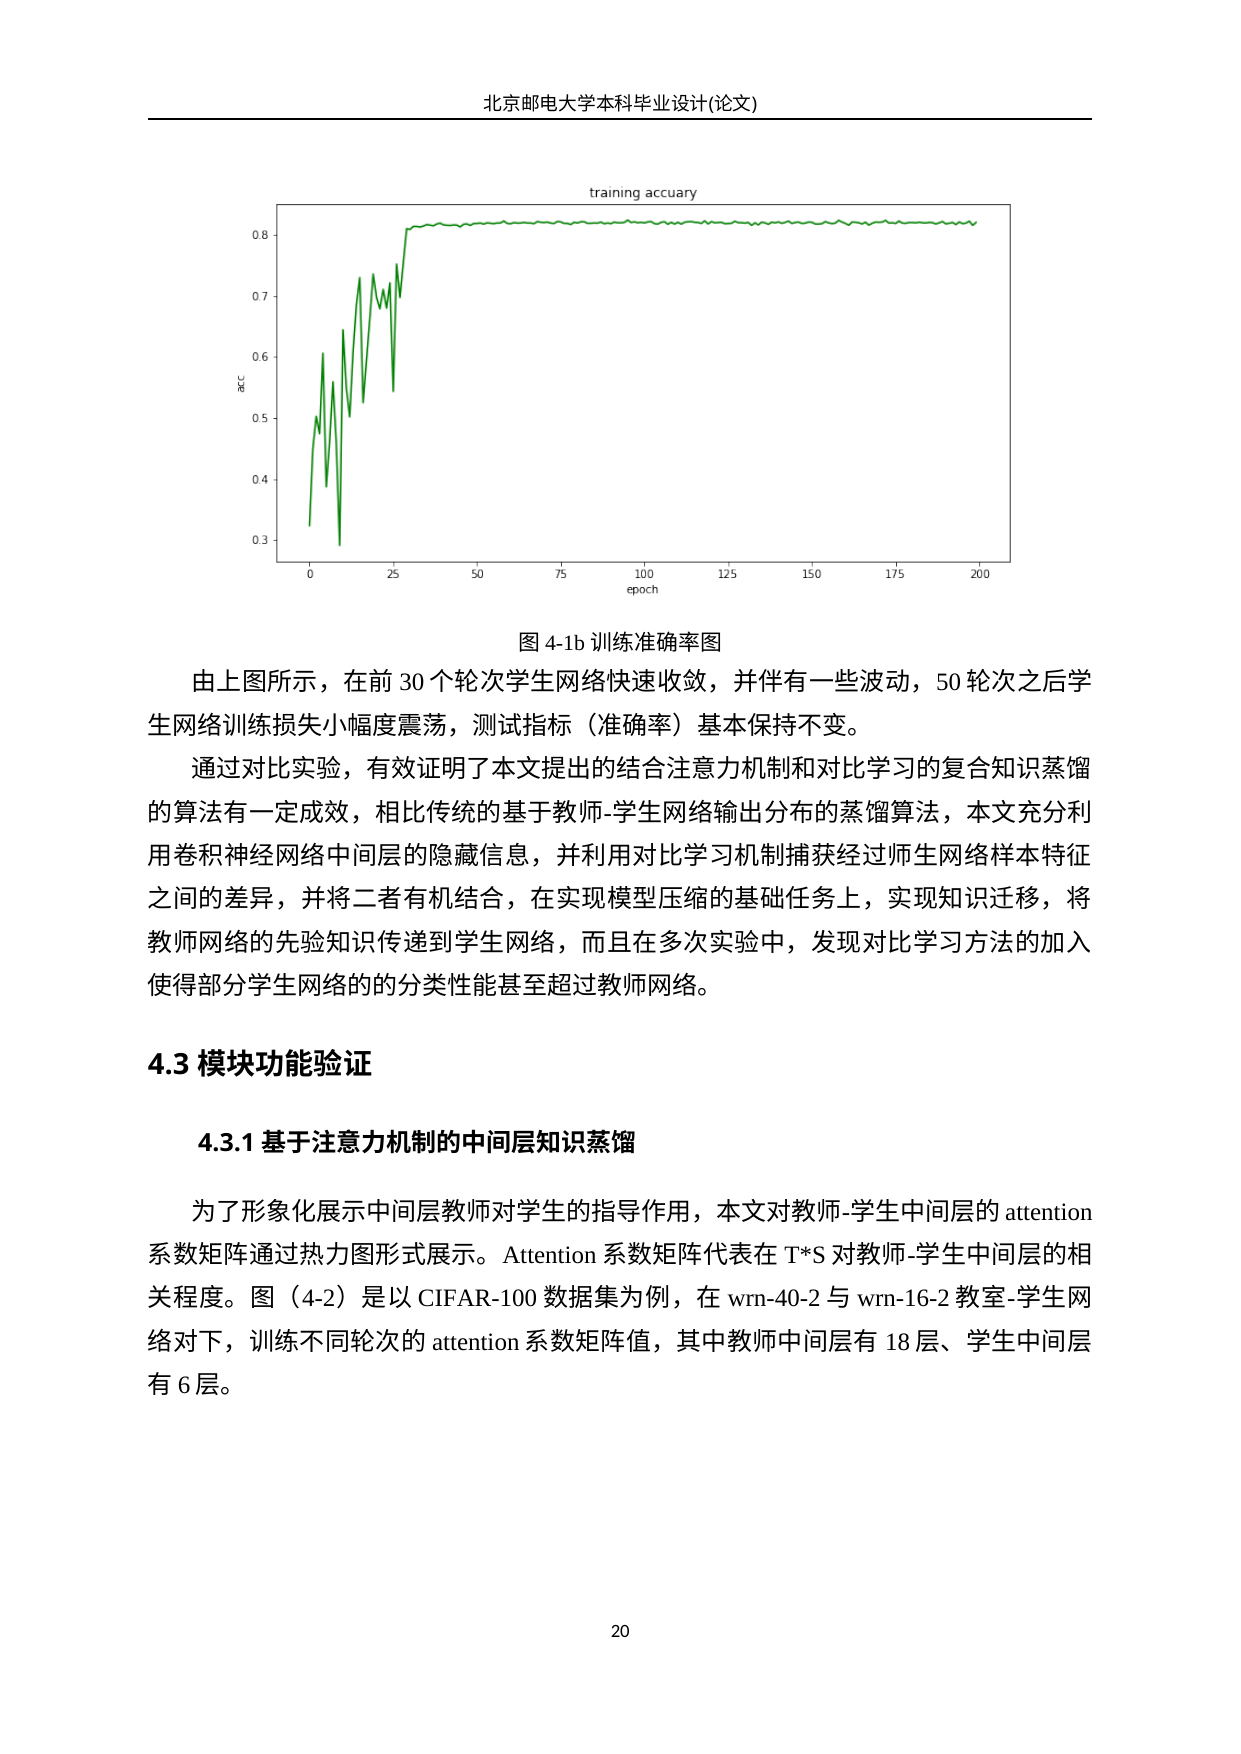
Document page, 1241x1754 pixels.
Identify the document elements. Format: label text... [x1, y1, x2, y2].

text 为了形象化展示中间层教师对学生的指导作用，本文对教师-学生中间层的attention系数矩阵通过热力图形式展示。Attention系数矩阵代表在T*S对教师-学生中间层的相关程度。图（4-2）是以CIFAR-100数据集为例，在wrn-40-2与wrn-16-2教室-学生网络对下，训练不同轮次的attention系数矩阵值，其中教师中间层有18层、学生中间层有6层。 [148, 1191, 1092, 1401]
table_cell 图4-1b 训练准确率图 [148, 625, 1092, 662]
text 由上图所示，在前30个轮次学生网络快速收敛，并伴有一些波动，50轮次之后学生网络训练损失小幅度震荡，测试指标（准确率）基本保持不变。 [148, 662, 1092, 741]
text 4.3 模块功能验证 [148, 1041, 1092, 1083]
table_header [148, 148, 1092, 625]
picture [158, 147, 1093, 621]
text 通过对比实验，有效证明了本文提出的结合注意力机制和对比学习的复合知识蒸馏的算法有一定成效，相比传统的基于教师-学生网络输出分布的蒸馏算法，本文充分利用卷积神经网络中间层的隐藏信息，并利用对比学习机制捕获经过师生网络样本特征之间的差异，并将二者有机结合，在实现模型压缩的基础任务上，实现知识迁移，将教师网络的先验知识传递到学生网络，而且在多次实验中，发现对比学习方法的加入使得部分学生网络的的分类性能甚至超过教师网络。 [148, 749, 1092, 1002]
text 4.3.1 基于注意力机制的中间层知识蒸馏 [198, 1123, 1092, 1159]
